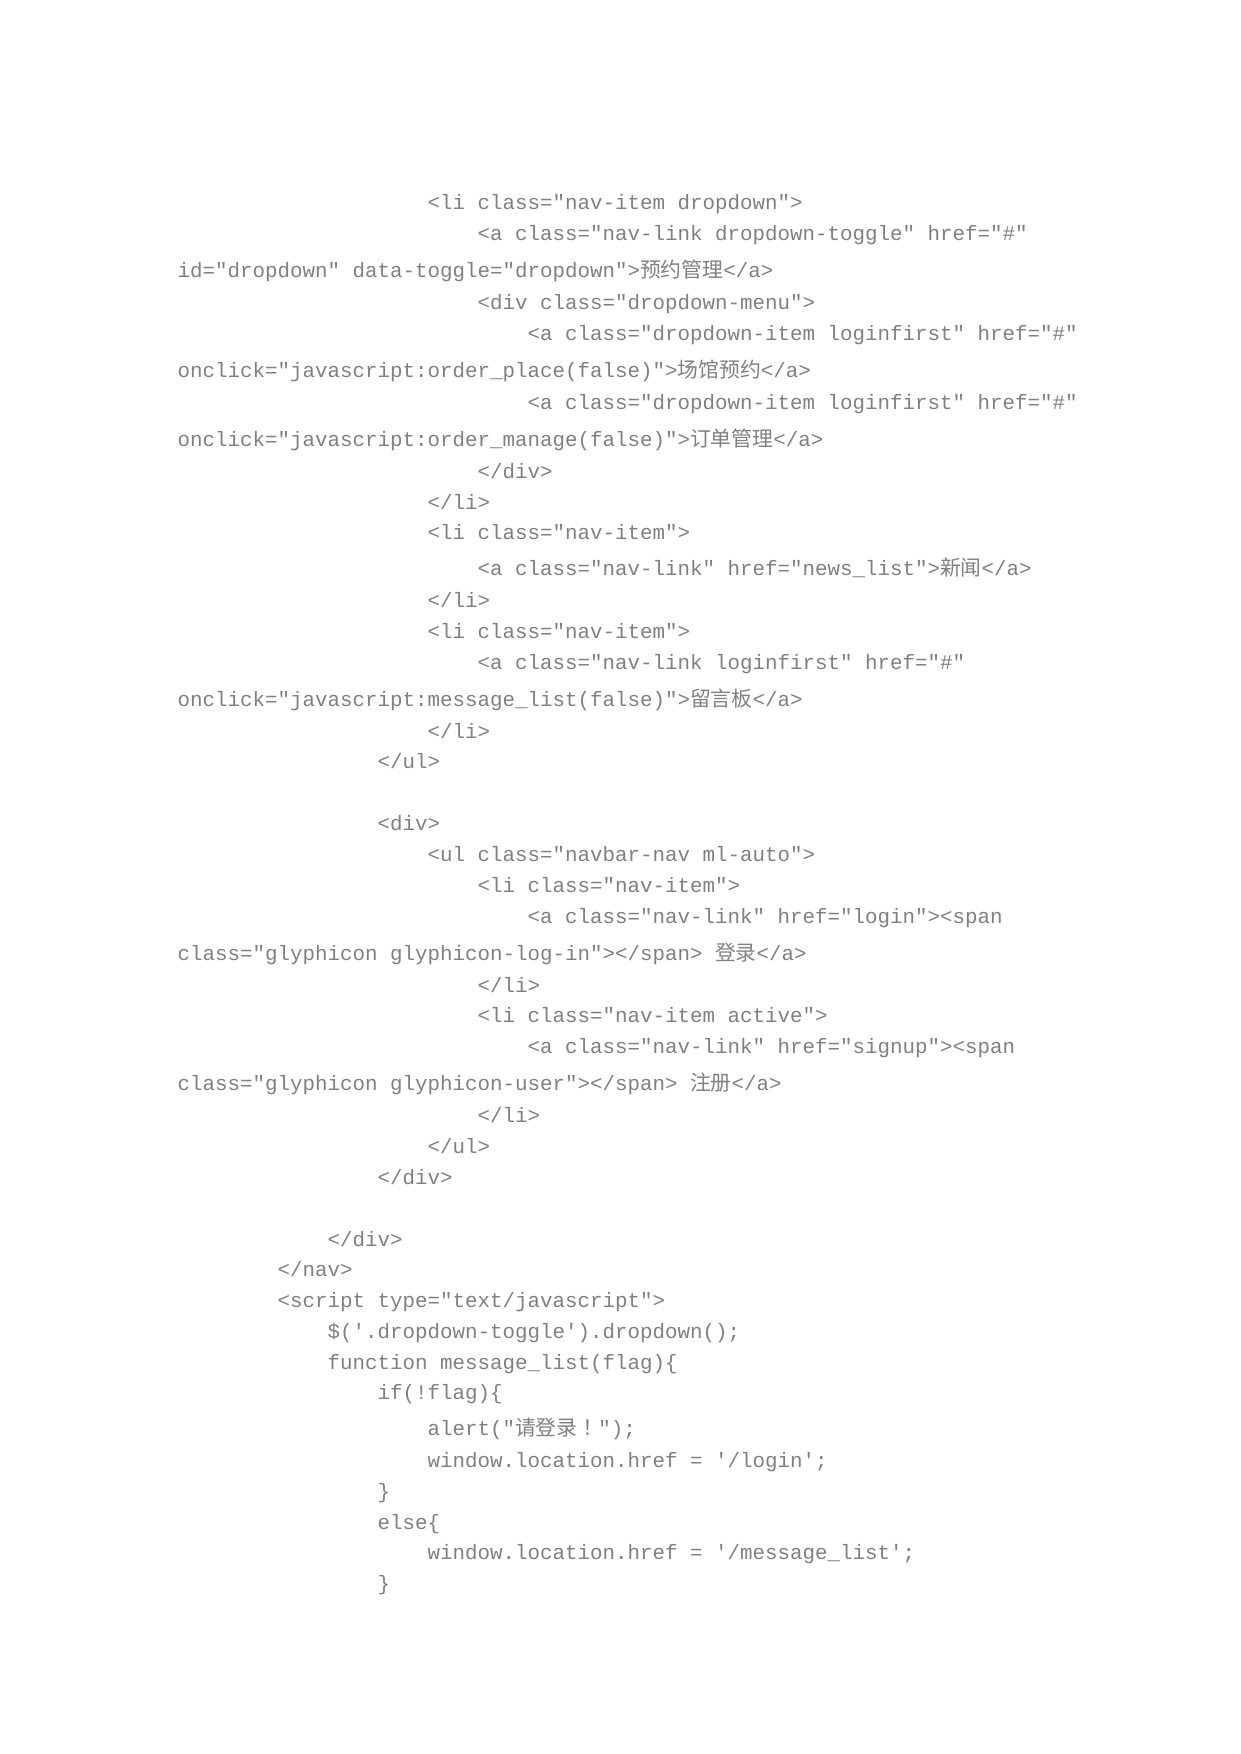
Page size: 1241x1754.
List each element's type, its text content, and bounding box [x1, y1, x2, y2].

text <ul class="navbar-nav ml-auto"> [177, 844, 1122, 868]
text alert("请登录！"); [177, 1413, 1122, 1442]
text </div> [177, 461, 1122, 484]
text </nav> [177, 1259, 1122, 1283]
text <li class="nav-item"> [177, 621, 1122, 644]
text </li> [177, 1105, 1122, 1129]
text <div> [177, 813, 1122, 837]
text <a class="nav-link dropdown-toggle" href="#" id="dropdown" data-toggle="dropdown">预约管理</a> [177, 223, 1122, 283]
text <li class="nav-item"> [177, 522, 1122, 546]
text $('.dropdown-toggle').dropdown(); [177, 1321, 1122, 1344]
text <a class="nav-link" href="signup"><span class="glyphicon glyphicon-user"></span> 注册</a> [177, 1036, 1122, 1097]
text <a class="nav-link" href="login"><span class="glyphicon glyphicon-log-in"></span> 登录</a> [177, 906, 1122, 966]
text <a class="dropdown-item loginfirst" href="#" onclick="javascript:order_place(false)">场馆预约</a> [177, 323, 1122, 383]
text </li> [177, 492, 1122, 515]
text </ul> [177, 752, 1122, 775]
text else{ [177, 1512, 1122, 1535]
text <a class="nav-link" href="news_list">新闻</a> [177, 553, 1122, 582]
text <script type="text/javascript"> [177, 1290, 1122, 1314]
text function message_list(flag){ [177, 1352, 1122, 1375]
text <a class="dropdown-item loginfirst" href="#" onclick="javascript:order_manage(false)">订单管理</a> [177, 392, 1122, 452]
text </li> [177, 590, 1122, 614]
text </li> [177, 975, 1122, 998]
text </div> [177, 1229, 1122, 1252]
text window.location.href = '/login'; [177, 1450, 1122, 1474]
text if(!flag){ [177, 1382, 1122, 1406]
text </ul> [177, 1136, 1122, 1160]
text window.location.href = '/message_list'; [177, 1542, 1122, 1566]
text <div class="dropdown-menu"> [177, 292, 1122, 316]
text } [177, 1573, 1122, 1597]
text </div> [177, 1167, 1122, 1191]
text </li> [177, 721, 1122, 744]
text <li class="nav-item"> [177, 875, 1122, 898]
text } [177, 1481, 1122, 1504]
text <li class="nav-item dropdown"> [177, 192, 1122, 216]
text <li class="nav-item active"> [177, 1006, 1122, 1029]
text <a class="nav-link loginfirst" href="#" onclick="javascript:message_list(false)">留言板</a> [177, 652, 1122, 712]
